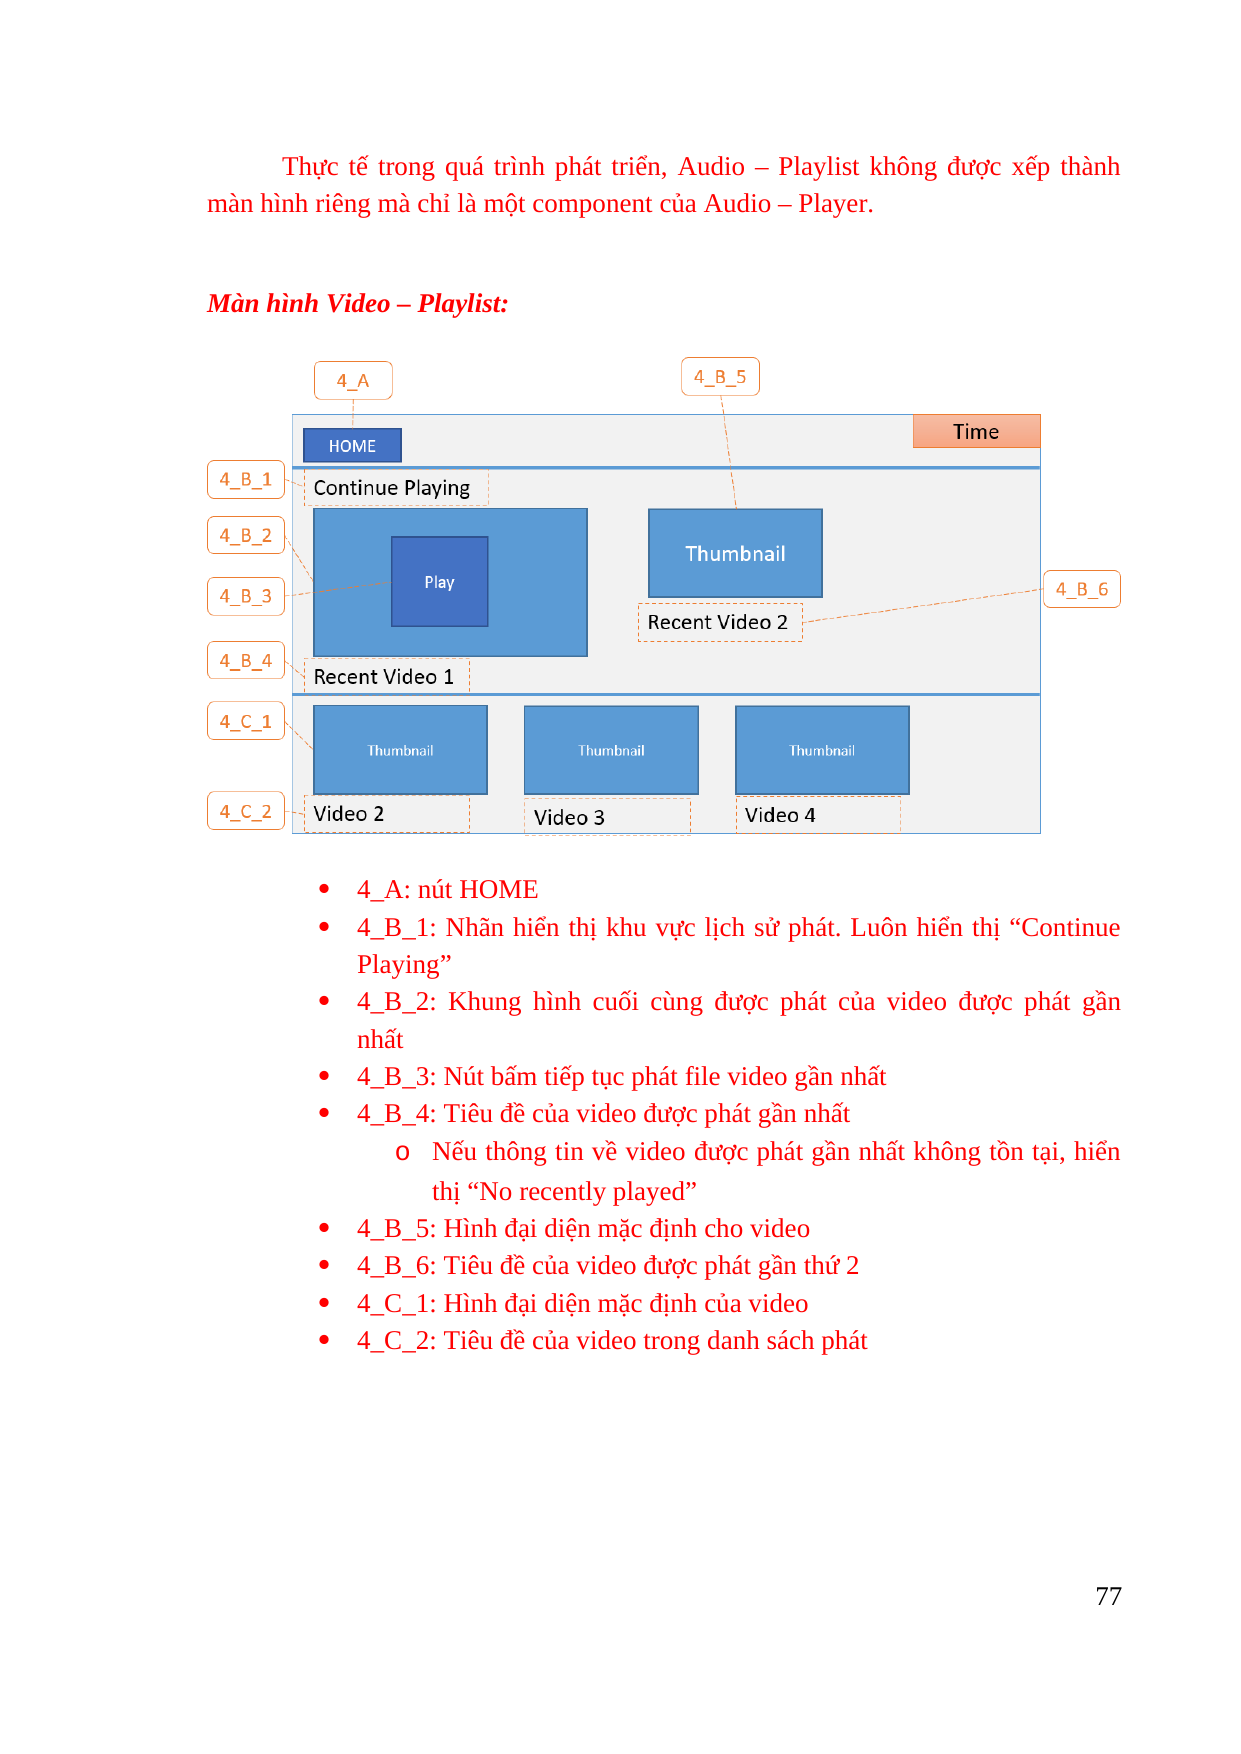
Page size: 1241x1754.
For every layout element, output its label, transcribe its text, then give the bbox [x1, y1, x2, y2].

list 4_B_3: Nút bấm tiếp tục phát file video gần nhất [319, 1060, 1122, 1091]
list 4_C_2: Tiêu đề của video trong danh sách phát [319, 1324, 1122, 1356]
list 4_B_2: Khung hình cuối cùng được phát của video được phát gần nhất [319, 985, 1122, 1054]
list 4_B_6: Tiêu đề của video được phát gần thứ 2 [319, 1249, 1122, 1281]
list 4_B_4: Tiêu đề của video được phát gần nhất [319, 1098, 1122, 1129]
list Nếu thông tin về video được phát gần nhất không tồn tại, hiển thị “No recently played” [394, 1135, 1122, 1206]
text Màn hình Video – Playlist: [207, 287, 1122, 318]
text Thực tế trong quá trình phát triển, Audio – Playlist không được xếp thành màn hình riêng mà chỉ là một component của Audio – Player. [207, 150, 1122, 218]
list 4_C_1: Hình đại diện mặc định của video [319, 1287, 1122, 1318]
list 4_B_5: Hình đại diện mặc định cho video [319, 1212, 1122, 1243]
picture [206, 336, 1123, 855]
list 4_B_1: Nhãn hiển thị khu vực lịch sử phát. Luôn hiển thị “Continue Playing” [319, 911, 1122, 979]
list 4_A: nút HOME [319, 873, 1122, 904]
